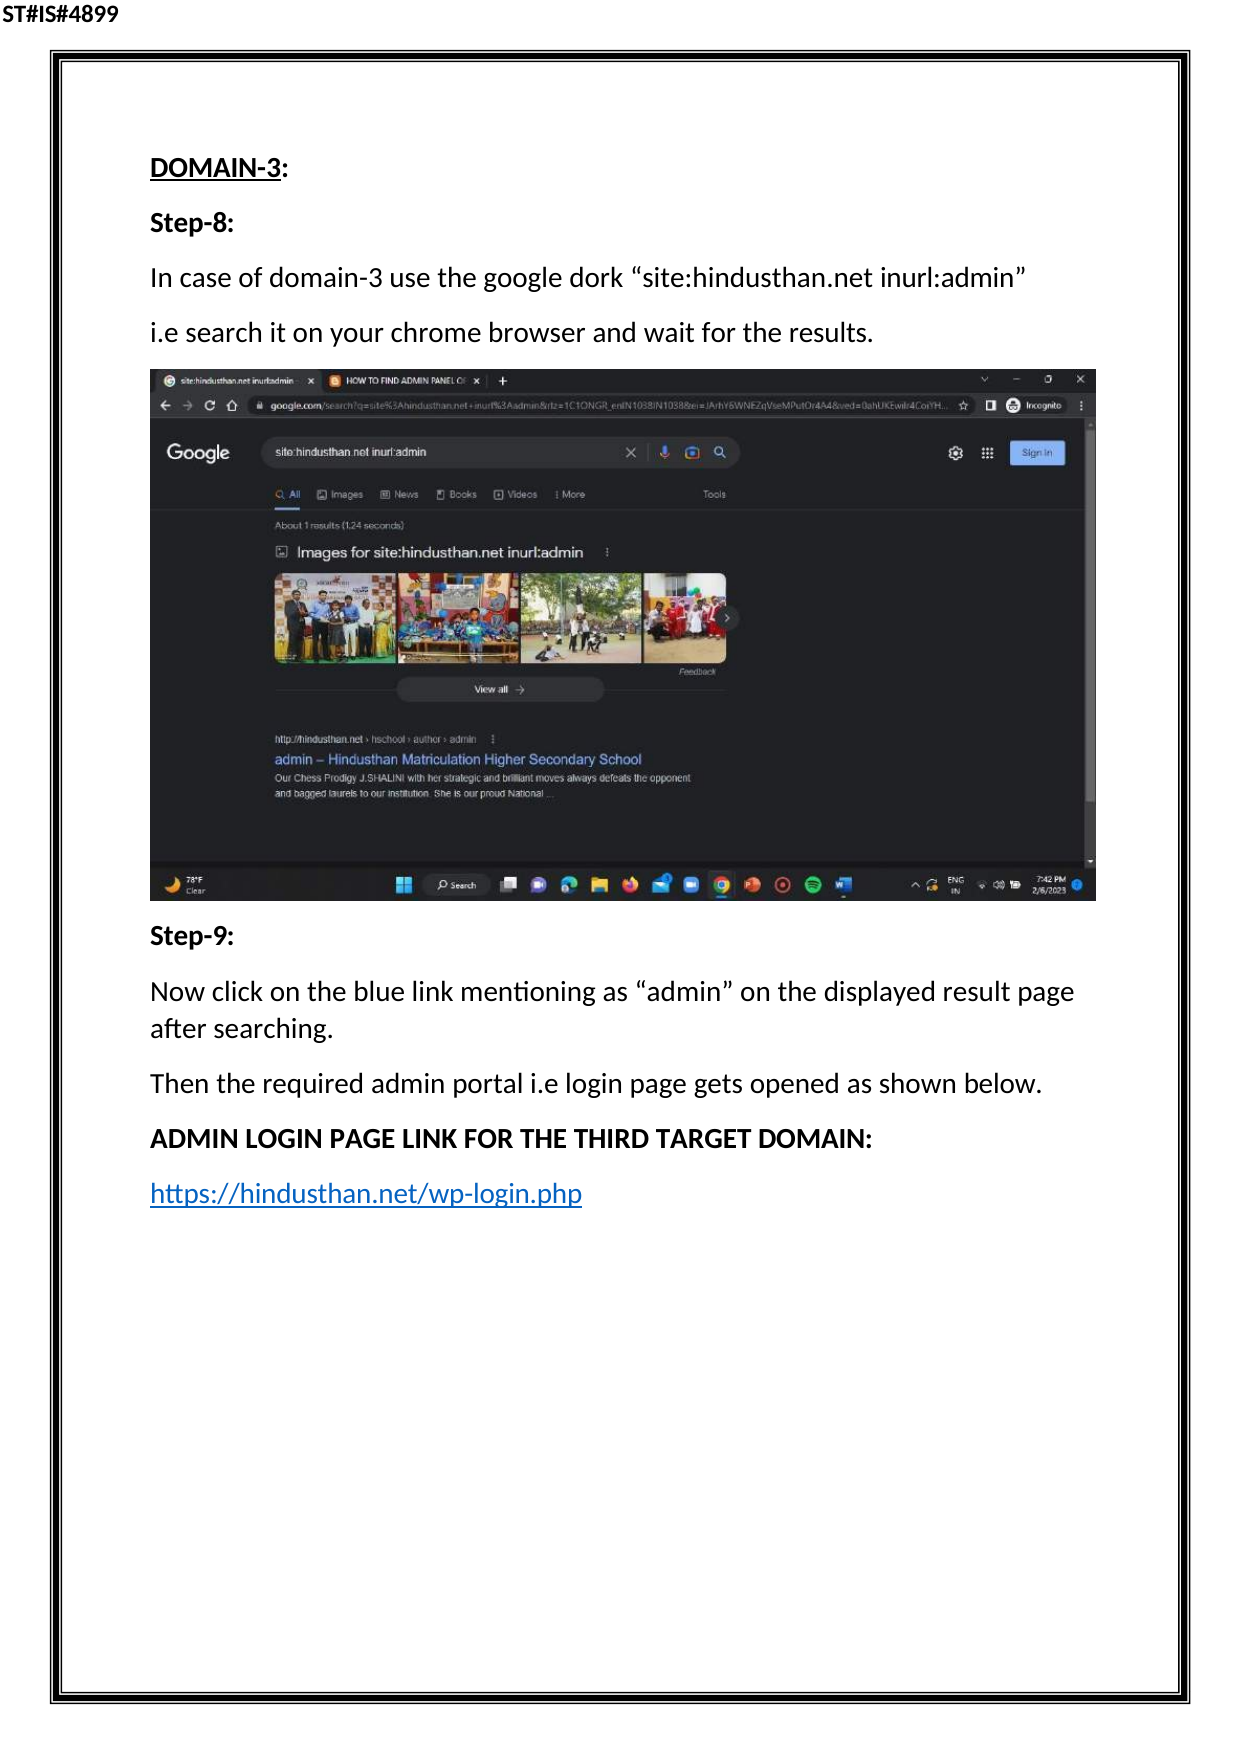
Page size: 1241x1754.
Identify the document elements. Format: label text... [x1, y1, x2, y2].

subtitle Step-8: [150, 204, 1121, 239]
text https://hindusthan.net/wp-login.php [150, 1176, 1121, 1211]
subtitle ADMIN LOGIN PAGE LINK FOR THE THIRD TARGET DOMAIN: [150, 1121, 1121, 1156]
picture [150, 369, 1096, 383]
text i.e search it on your chrome browser and wait for the results. [150, 314, 1121, 350]
subtitle Step-9: [150, 383, 1121, 953]
subtitle DOMAIN-3: [150, 149, 1121, 184]
text Then the required admin portal i.e login page gets opened as shown below. [150, 1065, 1121, 1101]
text Now click on the blue link mentioning as “admin” on the displayed result page after searching. [150, 973, 1121, 1046]
text In case of domain-3 use the google dork “site:hindusthan.net inurl:admin” [150, 259, 1121, 295]
